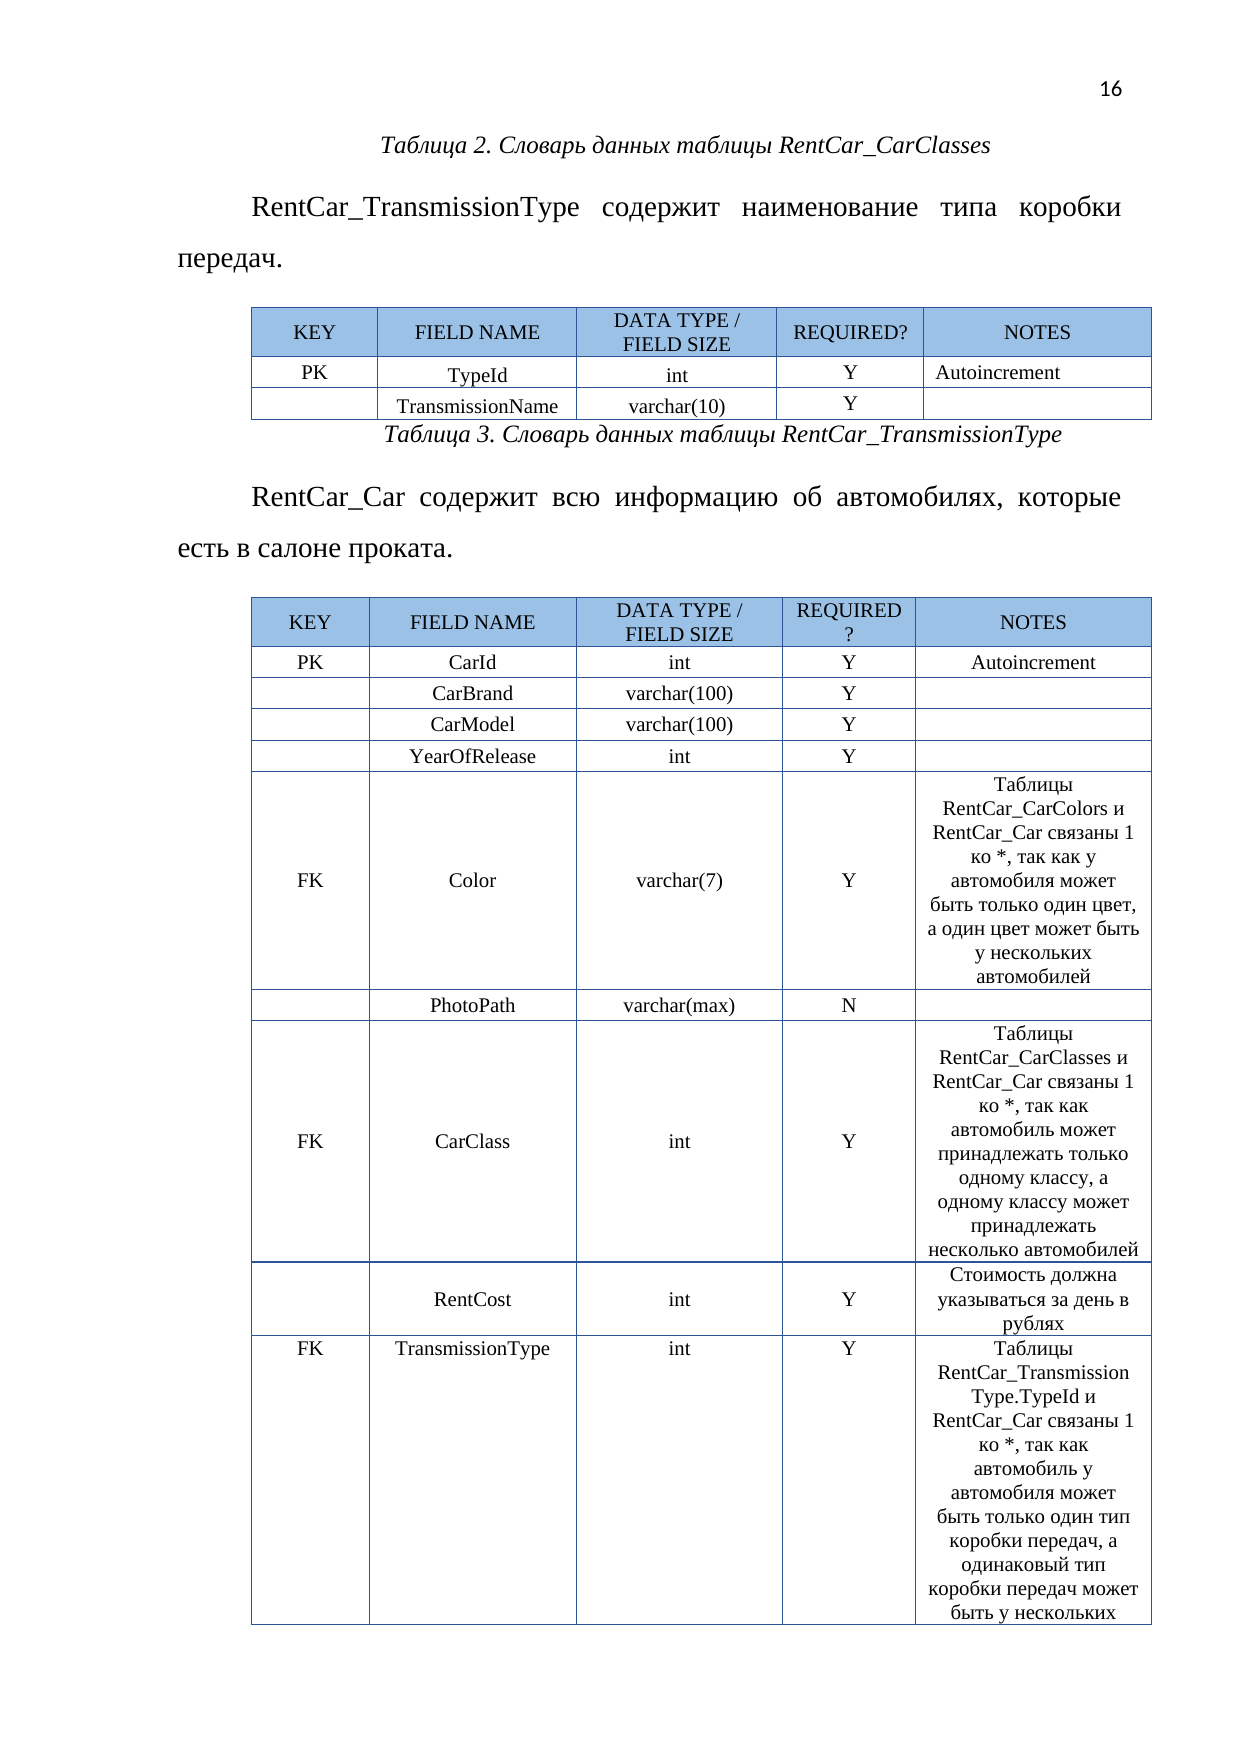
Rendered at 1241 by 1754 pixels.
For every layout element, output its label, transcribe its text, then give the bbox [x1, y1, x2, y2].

table_header KEY [252, 308, 377, 356]
table_cell [252, 709, 369, 739]
table_cell [252, 678, 369, 708]
table_header FIELD NAME [370, 598, 576, 646]
table_cell CarModel [370, 709, 576, 739]
table_header KEY [252, 598, 369, 646]
table_cell PK [252, 357, 377, 387]
table_cell CarId [370, 647, 576, 677]
table_cell Y [783, 772, 915, 988]
table_cell varchar(7) [577, 772, 782, 988]
table_header REQUIRED? [783, 598, 915, 646]
table_cell Y [783, 678, 915, 708]
table_cell [252, 741, 369, 771]
table_cell [252, 990, 369, 1020]
table_cell Autoincrement [916, 647, 1151, 677]
table_cell CarClass [370, 1021, 576, 1261]
table_cell FK [252, 1021, 369, 1261]
text RentCar_Car содержит всю информацию об автомобилях, которые есть в салоне проката. [177, 479, 1122, 563]
table_cell N [783, 990, 915, 1020]
table_cell Таблицы RentCar_CarColors и RentCar_Car связаны 1 ко *, так как у автомобиля может быть только один цвет, а один цвет может быть у нескольких автомобилей [916, 772, 1151, 988]
table_header FIELD NAME [378, 308, 576, 356]
table_header DATA TYPE / FIELD SIZE [577, 598, 782, 646]
table_cell [916, 678, 1151, 708]
table_cell [924, 388, 1151, 418]
table_cell int [577, 1336, 782, 1624]
table_cell YearOfRelease [370, 741, 576, 771]
table_cell Таблицы RentCar_CarClasses и RentCar_Car связаны 1 ко *, так как автомобиль может принадлежать только одному классу, а одному классу может принадлежать несколько автомобилей [916, 1021, 1151, 1261]
table_cell Y [777, 357, 923, 387]
table_cell Autoincrement [924, 357, 1151, 387]
table_cell Y [777, 388, 923, 418]
table_cell TypeId [378, 357, 576, 387]
table_cell PK [252, 647, 369, 677]
table_header REQUIRED? [777, 308, 923, 356]
table_cell Стоимость должна указываться за день в рублях [916, 1263, 1151, 1334]
table_cell FK [252, 1336, 369, 1624]
table_cell int [577, 1263, 782, 1334]
table_cell [252, 1263, 369, 1334]
table_cell int [577, 741, 782, 771]
table_cell PhotoPath [370, 990, 576, 1020]
list Таблица 3. Словарь данных таблицы RentCar_TransmissionType [252, 420, 1122, 448]
table_header DATA TYPE / FIELD SIZE [577, 308, 776, 356]
table_cell [916, 741, 1151, 771]
table_cell [916, 709, 1151, 739]
table_cell int [577, 1021, 782, 1261]
text Таблица 2. Словарь данных таблицы RentCar_CarClasses [177, 130, 1122, 158]
table_cell TransmissionType [370, 1336, 576, 1624]
table_cell TransmissionName [378, 388, 576, 418]
table_header NOTES [916, 598, 1151, 646]
table_cell CarBrand [370, 678, 576, 708]
table_cell int [577, 647, 782, 677]
table_cell varchar(100) [577, 709, 782, 739]
table_cell Y [783, 741, 915, 771]
table_cell [916, 990, 1151, 1020]
table_header NOTES [924, 308, 1151, 356]
table_cell Color [370, 772, 576, 988]
table_cell varchar(max) [577, 990, 782, 1020]
table_cell varchar(100) [577, 678, 782, 708]
table_cell FK [252, 772, 369, 988]
table_cell RentCost [370, 1263, 576, 1334]
table_cell int [577, 357, 776, 387]
text RentCar_TransmissionType содержит наименование типа коробки передач. [177, 189, 1122, 273]
table_cell Y [783, 1021, 915, 1261]
table_cell Y [783, 1336, 915, 1624]
table_cell varchar(10) [577, 388, 776, 418]
table_cell Y [783, 1263, 915, 1334]
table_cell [916, 1336, 1151, 1624]
table_cell Y [783, 709, 915, 739]
table_cell [252, 388, 377, 418]
table_cell Y [783, 647, 915, 677]
